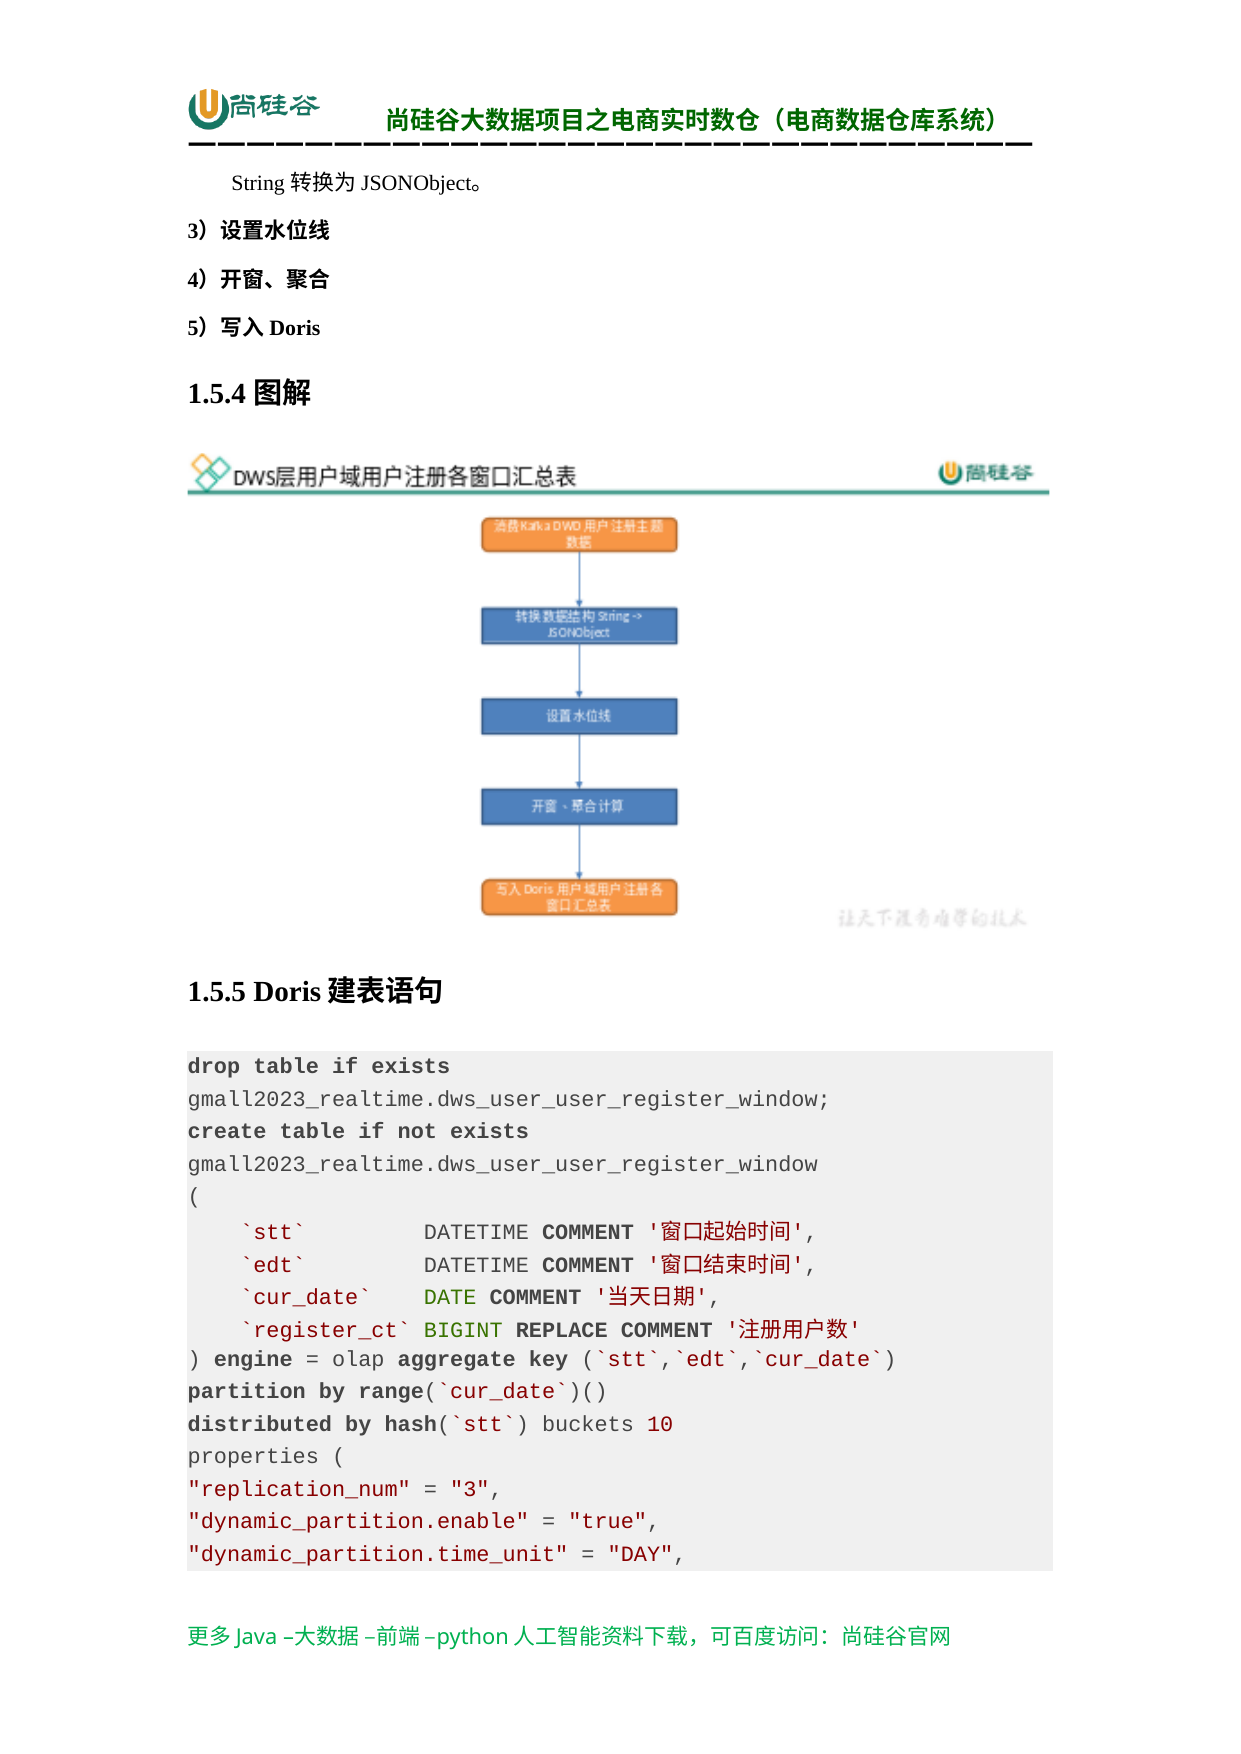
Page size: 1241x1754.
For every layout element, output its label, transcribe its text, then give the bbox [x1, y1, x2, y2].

text "dynamic_partition.time_unit" = "DAY", [187, 1539, 1053, 1571]
text distributed by hash(`stt`) buckets 10 [187, 1409, 1053, 1441]
text 图解 [187, 358, 1053, 423]
text String 转换为 JSONObject。 [187, 165, 1053, 197]
text create table if not exists gmall2023_realtime.dws_user_user_register_window [187, 1116, 1053, 1181]
text `cur_date` DATE COMMENT '当天日期', [187, 1279, 1053, 1311]
text Doris建表语句 [187, 956, 1053, 1021]
text 开窗、聚合 [187, 261, 1053, 294]
text `register_ct` BIGINT REPLACE COMMENT '注册用户数' [187, 1311, 1053, 1344]
picture [187, 88, 320, 130]
text ) engine = olap aggregate key (`stt`,`edt`,`cur_date`) [187, 1344, 1053, 1376]
text 写入 Doris [187, 310, 1053, 342]
text `edt` DATETIME COMMENT '窗口结束时间', [187, 1246, 1053, 1279]
text ( [187, 1181, 1053, 1214]
text 设置水位线 [187, 213, 1053, 246]
text partition by range(`cur_date`)() [187, 1376, 1053, 1409]
text properties ( [187, 1441, 1053, 1474]
text drop table if exists gmall2023_realtime.dws_user_user_register_window; [187, 1051, 1053, 1116]
text "dynamic_partition.enable" = "true", [187, 1506, 1053, 1539]
text `stt` DATETIME COMMENT '窗口起始时间', [187, 1214, 1053, 1246]
text "replication_num" = "3", [187, 1474, 1053, 1506]
